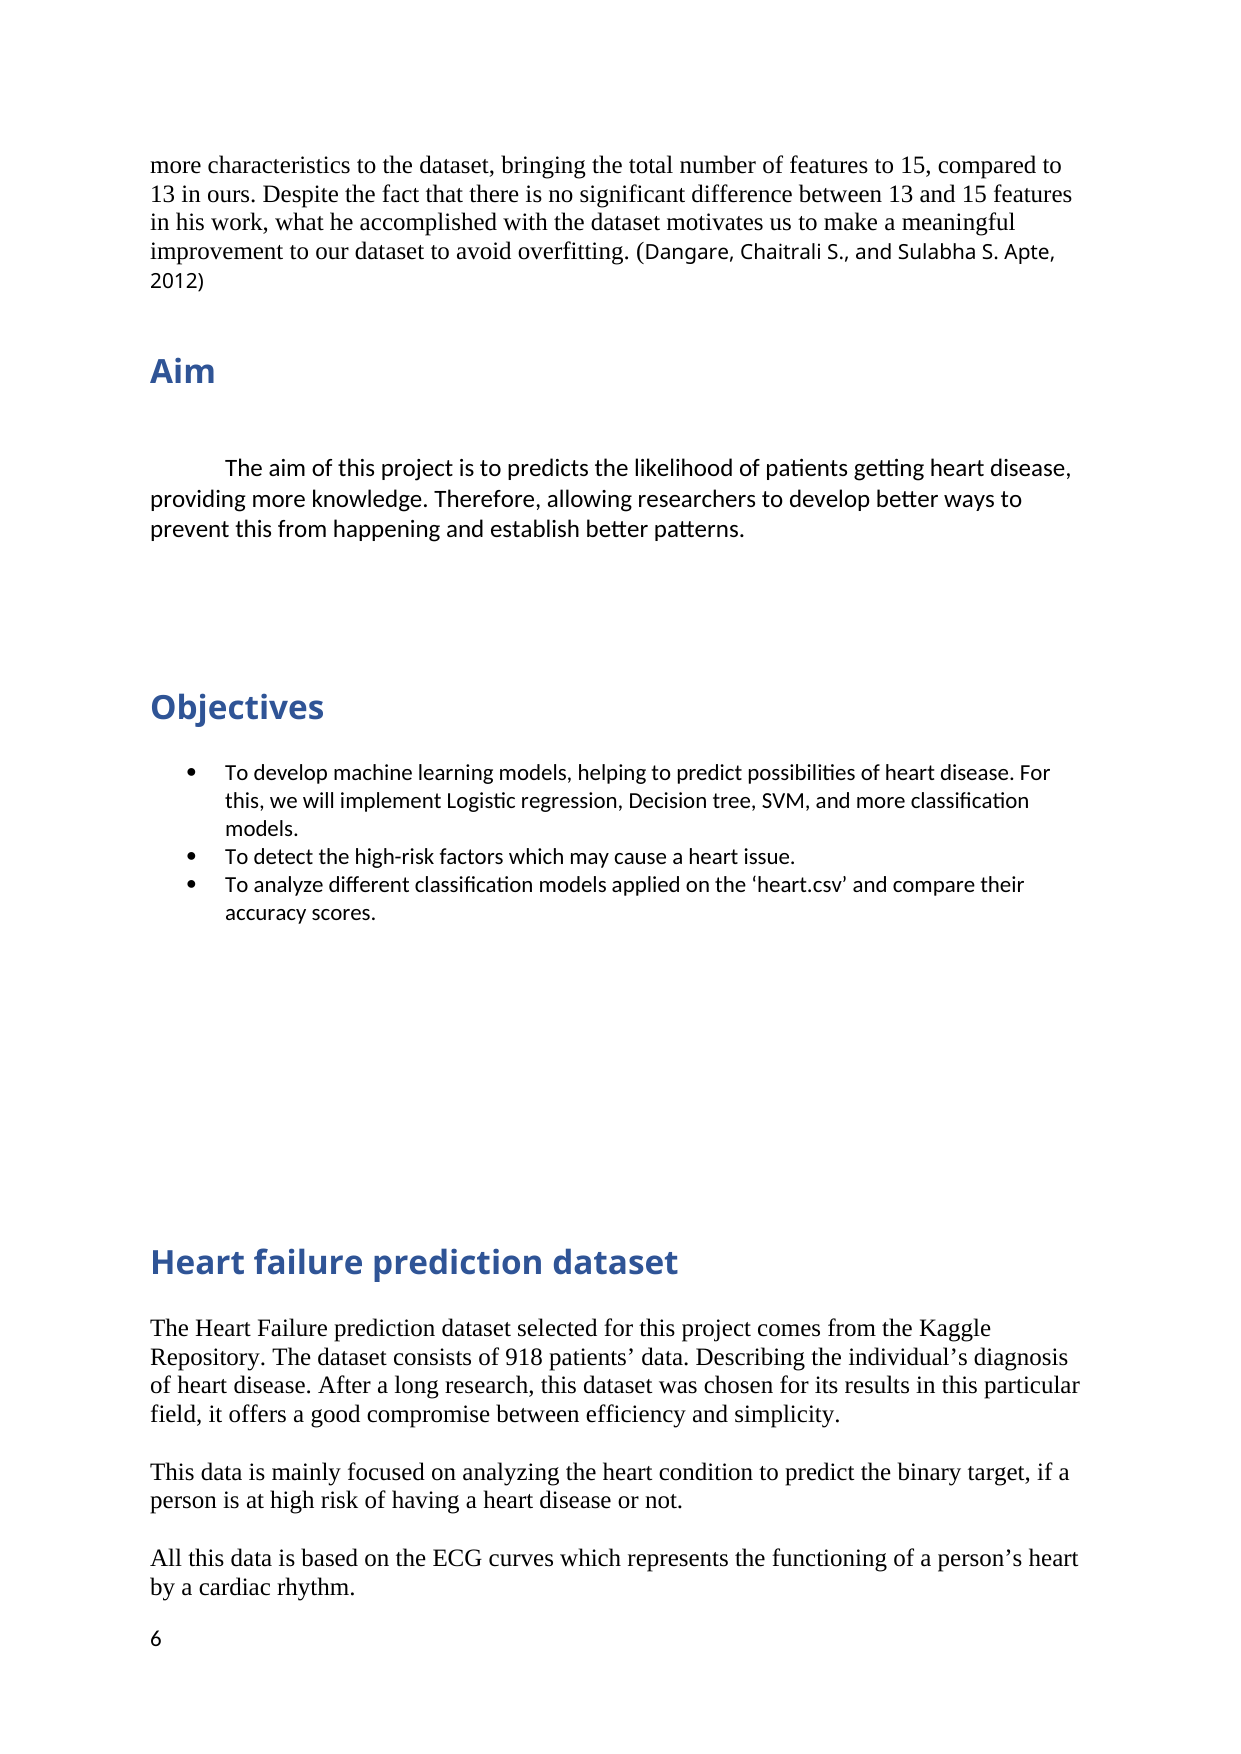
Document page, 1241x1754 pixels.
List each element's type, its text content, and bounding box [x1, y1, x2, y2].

text All this data is based on the ECG curves which represents the functioning of a person’s heart by a cardiac rhythm. [150, 1543, 1090, 1601]
list To develop machine learning models, helping to predict possibilities of heart disease. For this, we will implement Logistic regression, Decision tree, SVM, and more classification models. [187, 758, 1090, 842]
list To analyze different classification models applied on the ‘heart.csv’ and compare their accuracy scores. [187, 870, 1090, 926]
text The aim of this project is to predicts the likelihood of patients getting heart disease, providing more knowledge. Therefore, allowing researchers to develop better ways to prevent this from happening and establish better patterns. [150, 453, 1090, 544]
text The Heart Failure prediction dataset selected for this project comes from the Kaggle Repository. The dataset consists of 918 patients’ data. Describing the individual’s diagnosis of heart disease. After a long research, this dataset was chosen for its results in this particular field, it offers a good compromise between efficiency and simplicity. [150, 1313, 1090, 1428]
list To detect the high-risk factors which may cause a heart issue. [187, 842, 1090, 870]
subtitle Aim [150, 348, 1090, 393]
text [150, 150, 1090, 294]
text This data is mainly focused on analyzing the heart condition to predict the binary target, if a person is at high risk of having a heart disease or not. [150, 1457, 1090, 1514]
subtitle Heart failure prediction dataset [150, 1239, 1090, 1284]
subtitle Objectives [150, 684, 1090, 729]
